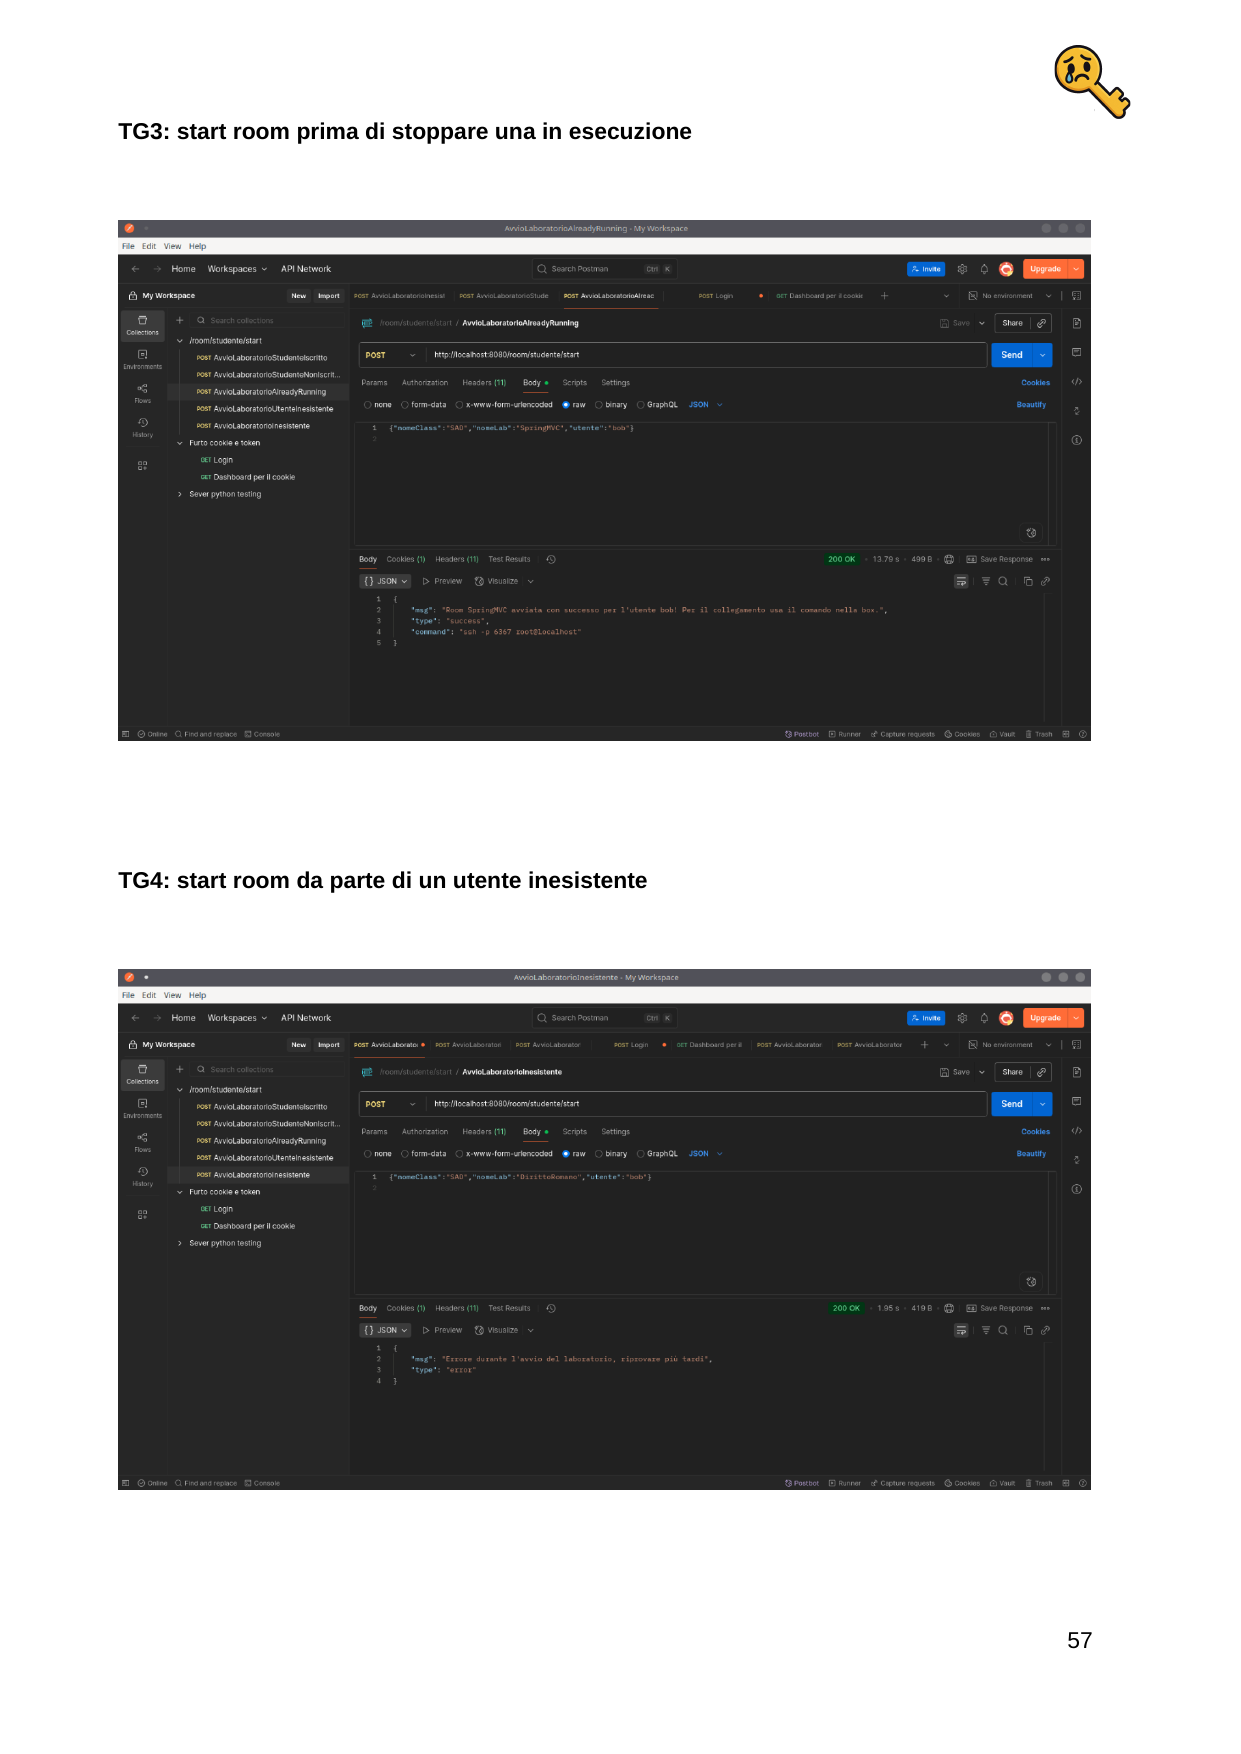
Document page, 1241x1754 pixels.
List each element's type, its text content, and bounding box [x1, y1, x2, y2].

text TG3: start room prima di stoppare una in esecuzione [118, 118, 1092, 144]
picture [118, 969, 1091, 1490]
text TG4: start room da parte di un utente inesistente [118, 867, 1092, 894]
picture [118, 220, 1091, 741]
picture [1054, 45, 1131, 119]
